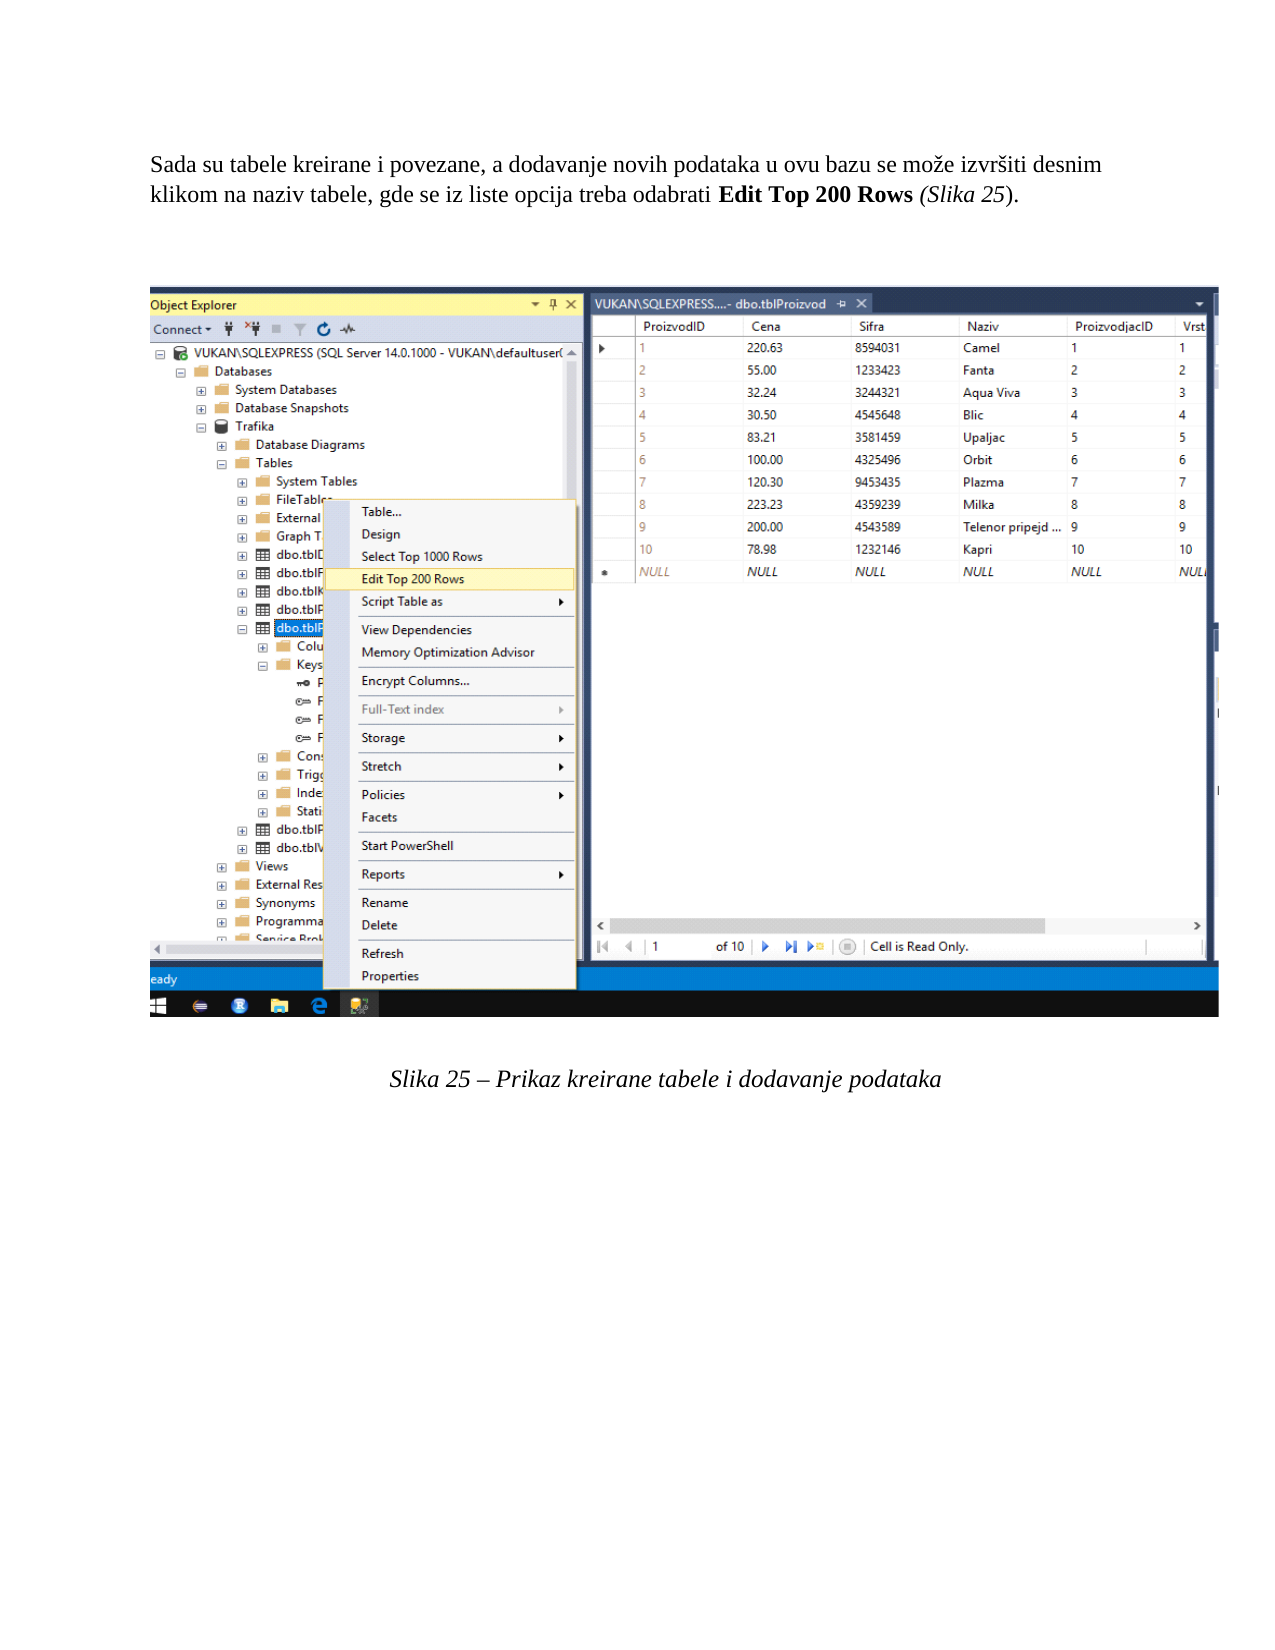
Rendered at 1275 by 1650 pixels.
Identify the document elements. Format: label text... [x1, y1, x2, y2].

text Slika 25 – Prikaz kreirane tabele i dodavanje podataka [161, 1064, 1108, 1093]
picture [150, 285, 1219, 1017]
text Sada su tabele kreirane i povezane, a dodavanje novih podataka u ovu bazu se može izvršiti desnim klikom na naziv tabele, gde se iz liste opcija treba odabrati Edit Top 200 Rows (Slika 25). [150, 150, 1125, 207]
